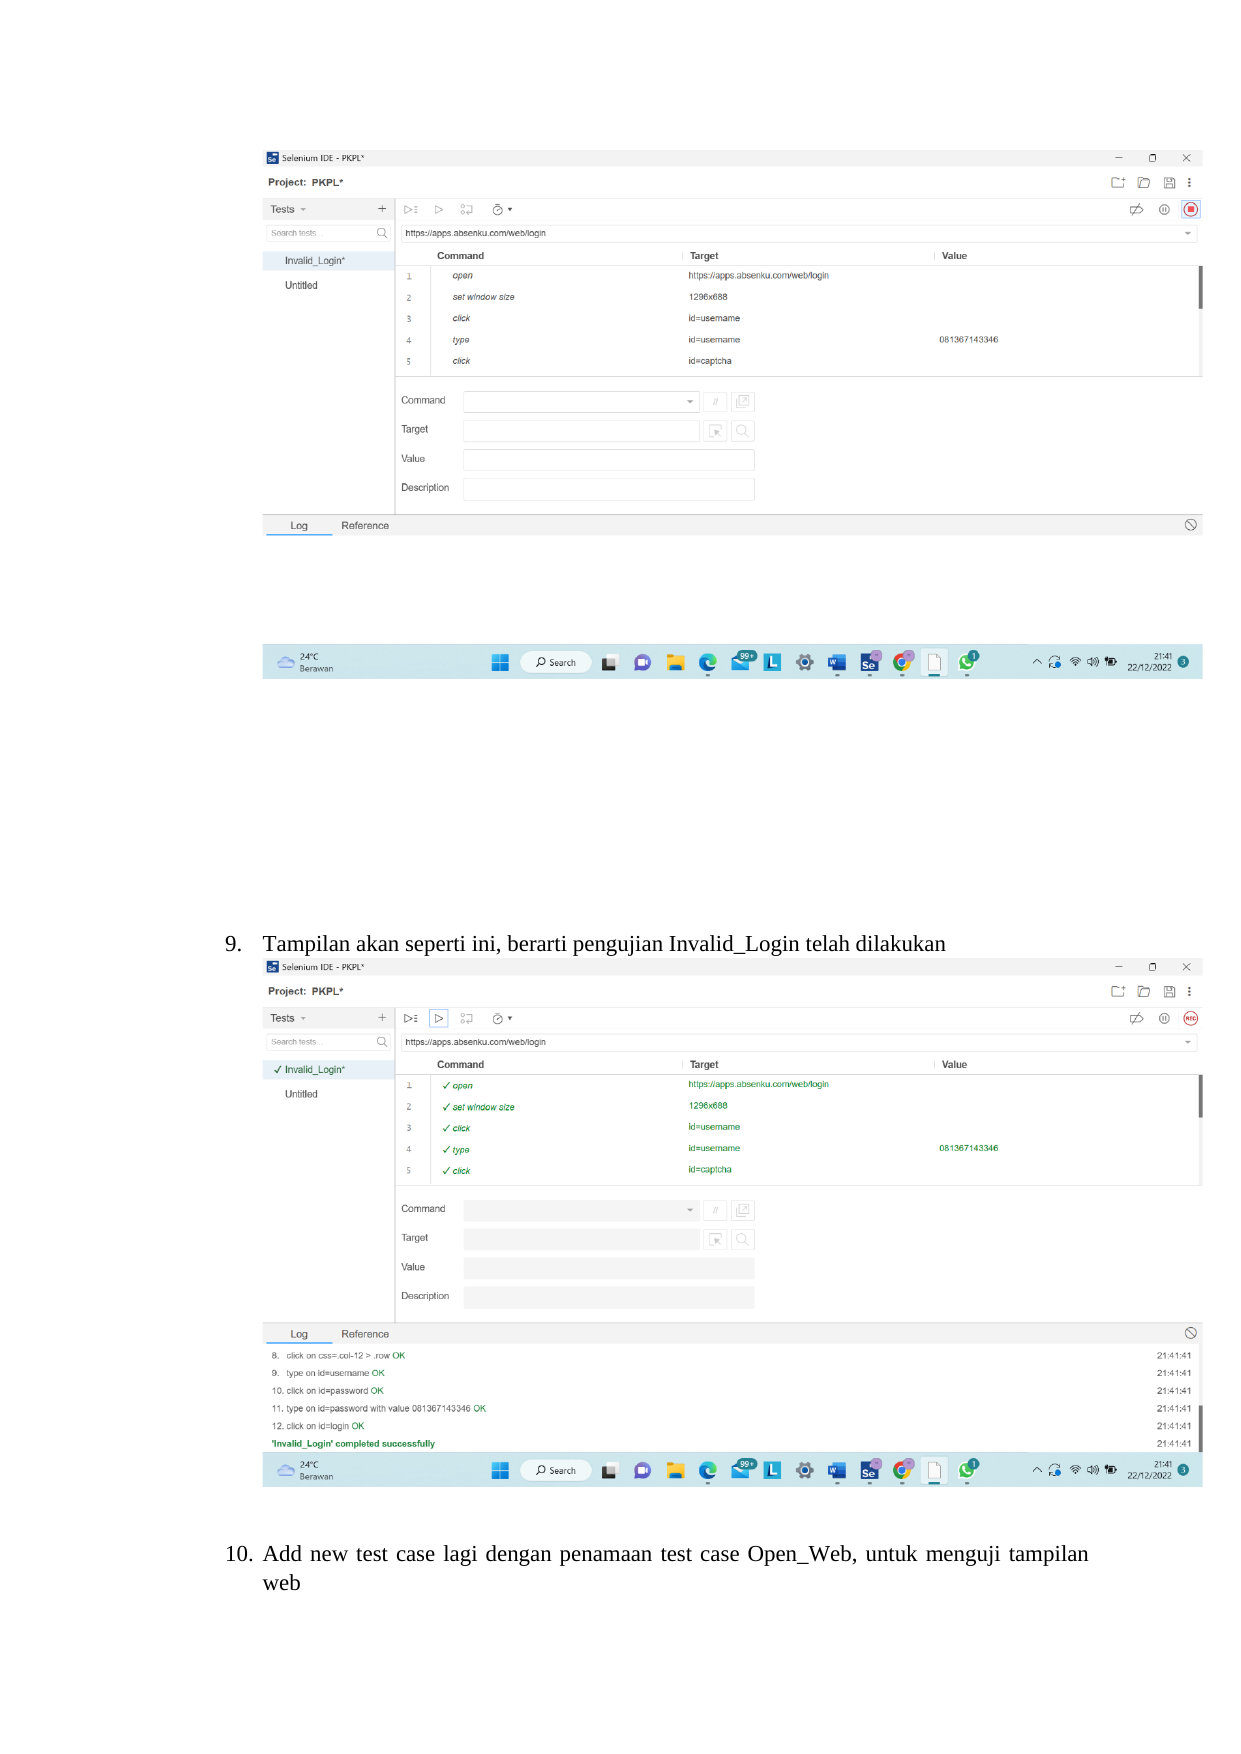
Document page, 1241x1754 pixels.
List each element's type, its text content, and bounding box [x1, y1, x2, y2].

picture [262, 958, 1203, 1487]
list Tampilan akan seperti ini, berarti pengujian Invalid_Login telah dilakukan [225, 930, 1090, 956]
list Add new test case lagi dengan penamaan test case Open_Web, untuk menguji tampilan web [225, 1540, 1090, 1595]
picture [262, 150, 1203, 679]
